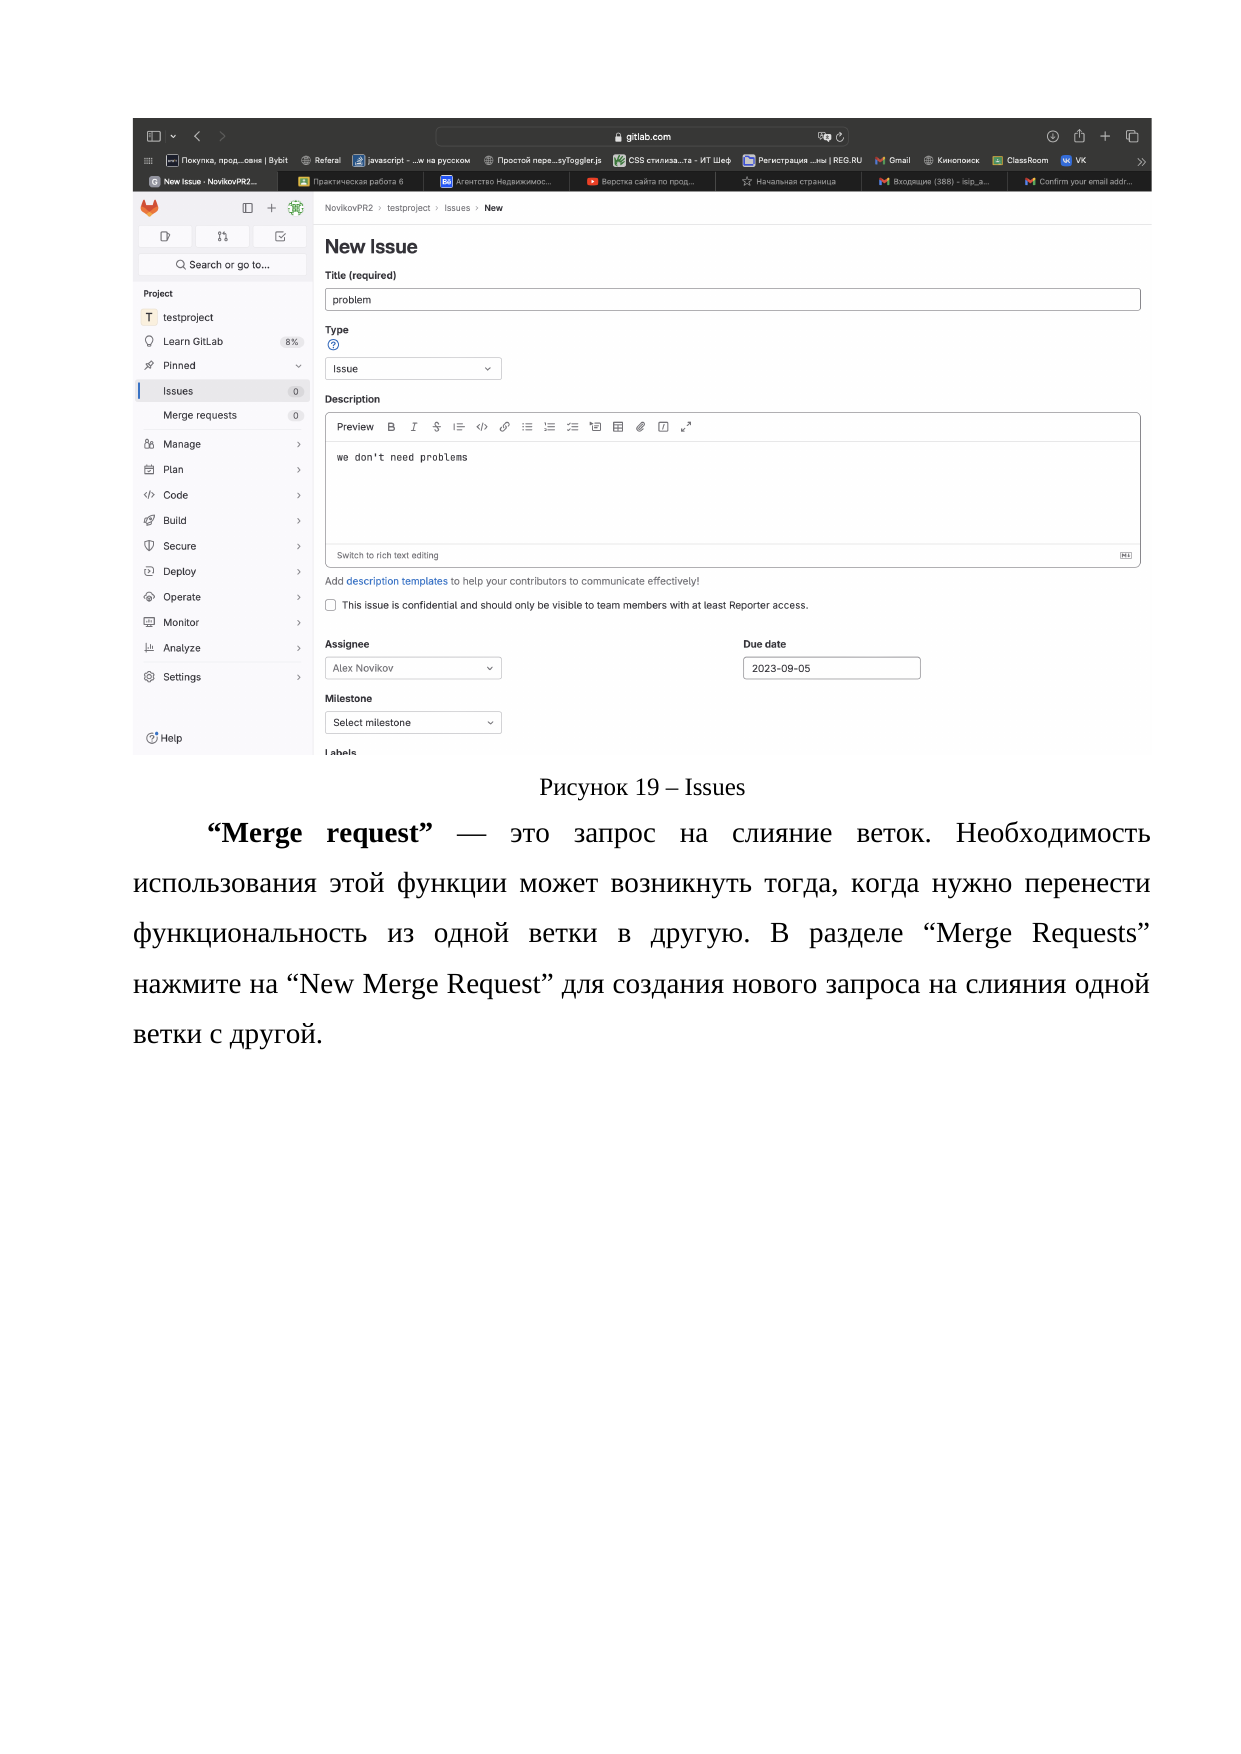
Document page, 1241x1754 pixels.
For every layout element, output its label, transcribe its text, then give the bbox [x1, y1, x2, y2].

text “Merge request” — это запрос на слияние веток. Необходимость использования этой функции может возникнуть тогда, когда нужно перенести функциональность из одной ветки в другую. В разделе “Merge Requests” нажмите на “New Merge Request” для создания нового запроса на слияния одной ветки с другой. [133, 815, 1152, 1049]
picture [132, 118, 1152, 755]
